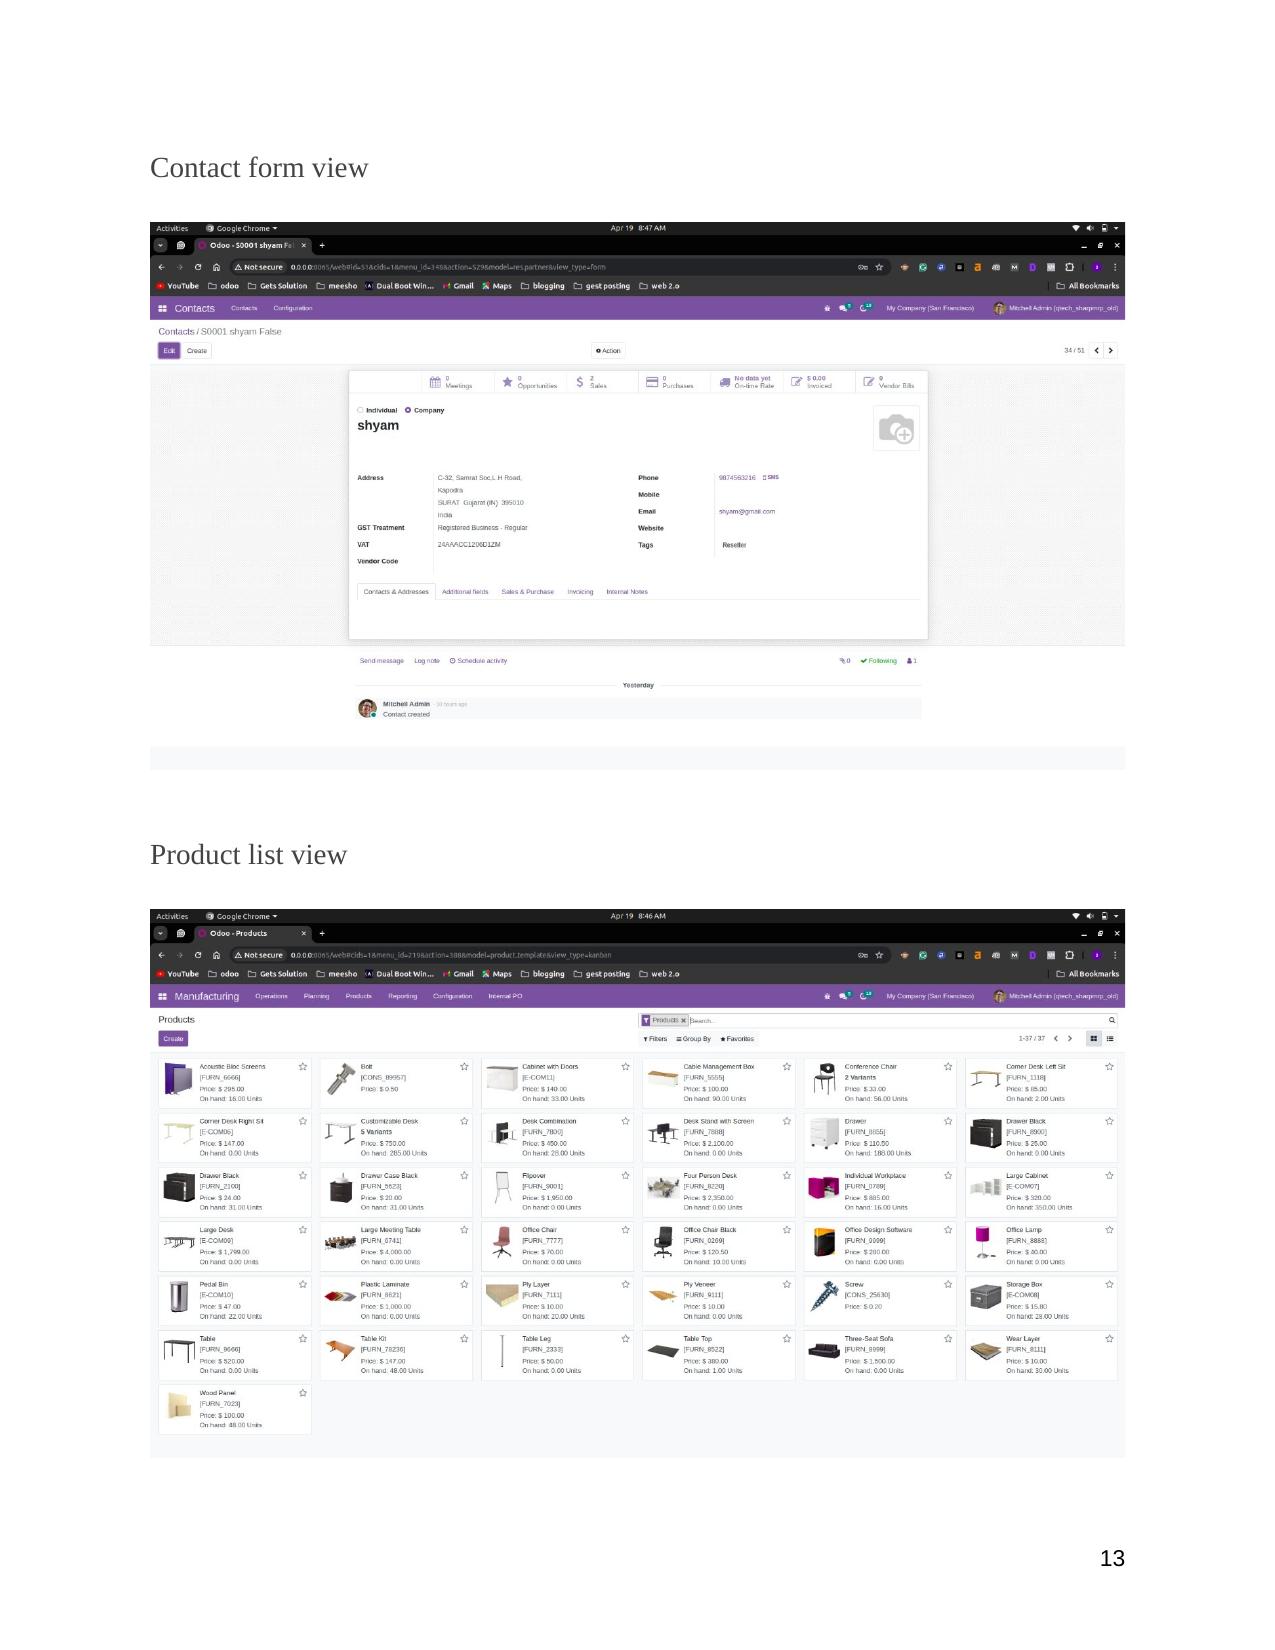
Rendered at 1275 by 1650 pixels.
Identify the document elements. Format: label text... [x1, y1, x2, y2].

picture [150, 909, 1125, 1458]
subtitle Product list view [150, 837, 1125, 871]
subtitle Contact form view [150, 150, 1125, 183]
picture [150, 222, 1125, 770]
